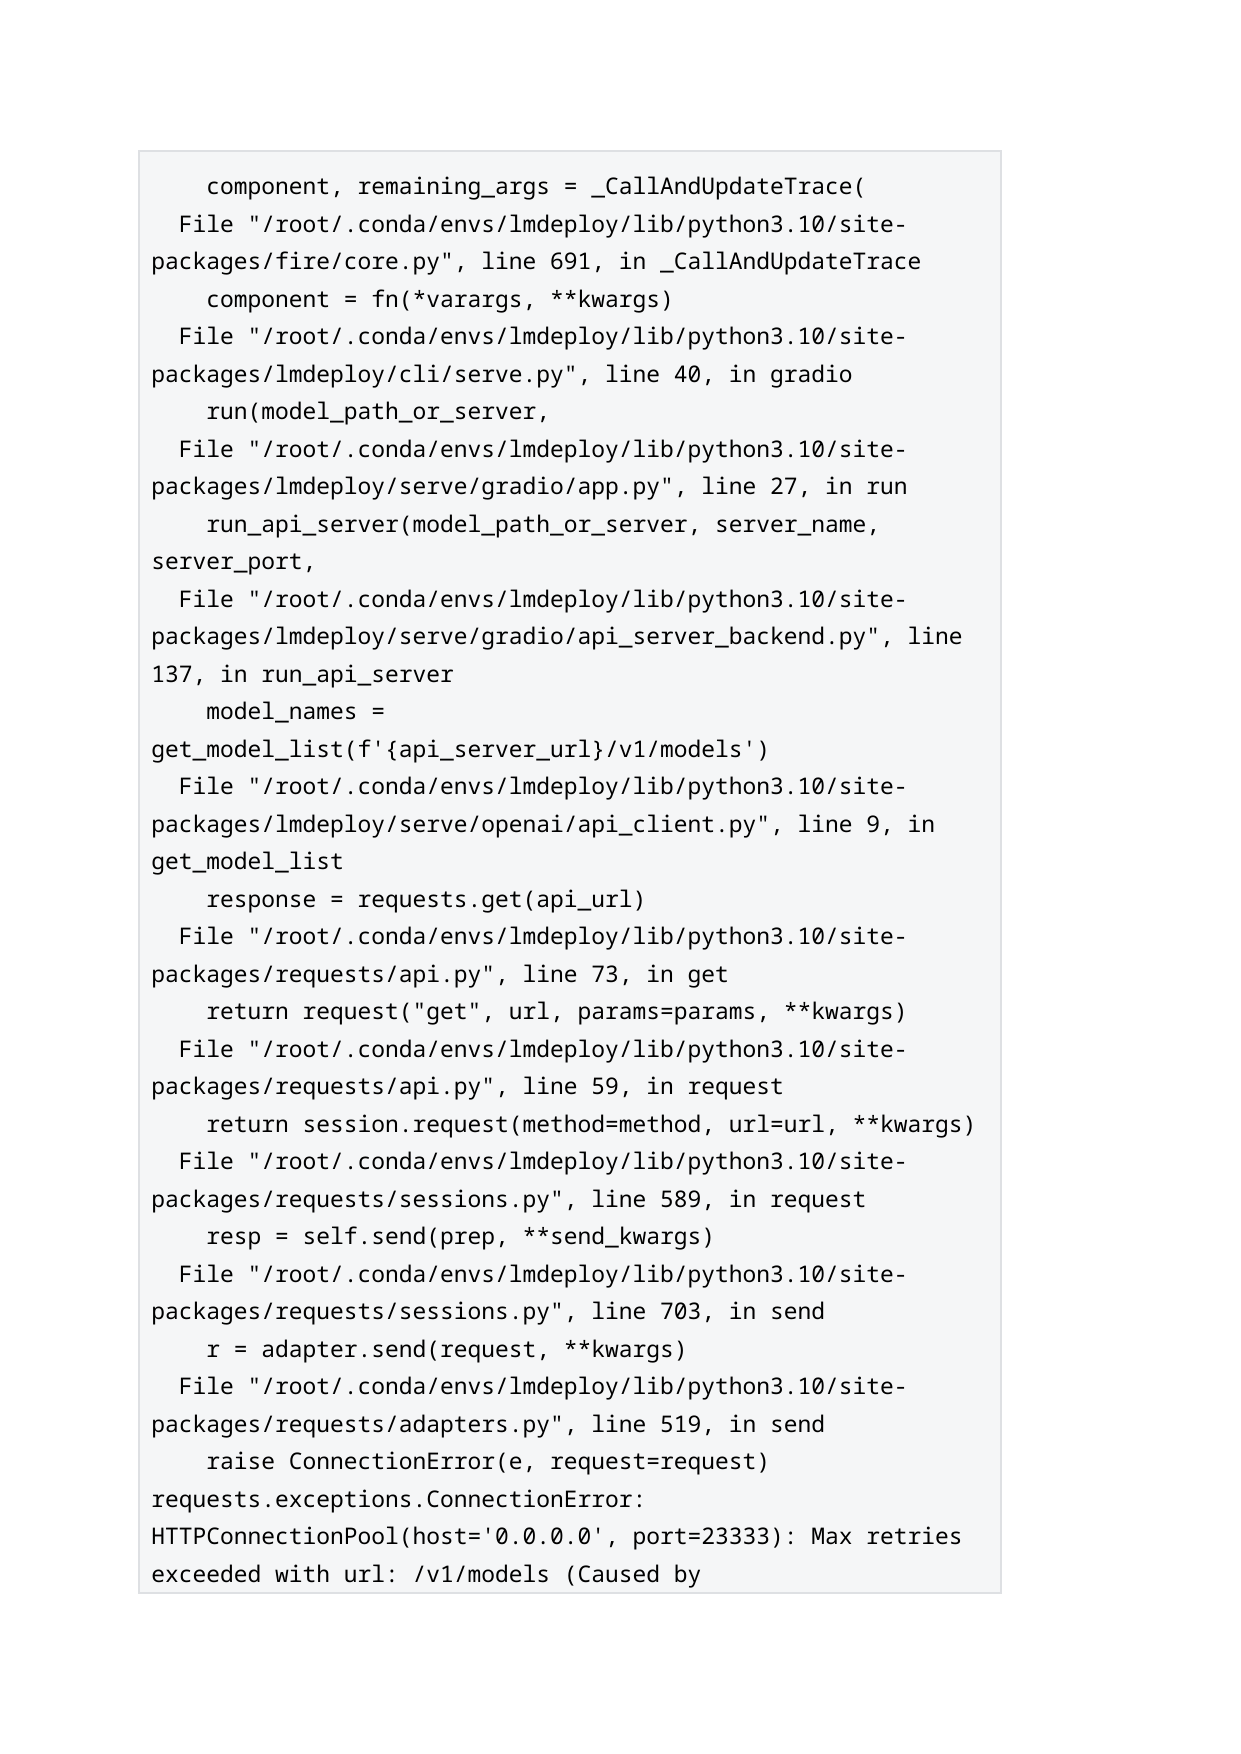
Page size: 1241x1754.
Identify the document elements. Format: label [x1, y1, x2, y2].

table_header [140, 152, 1000, 1592]
